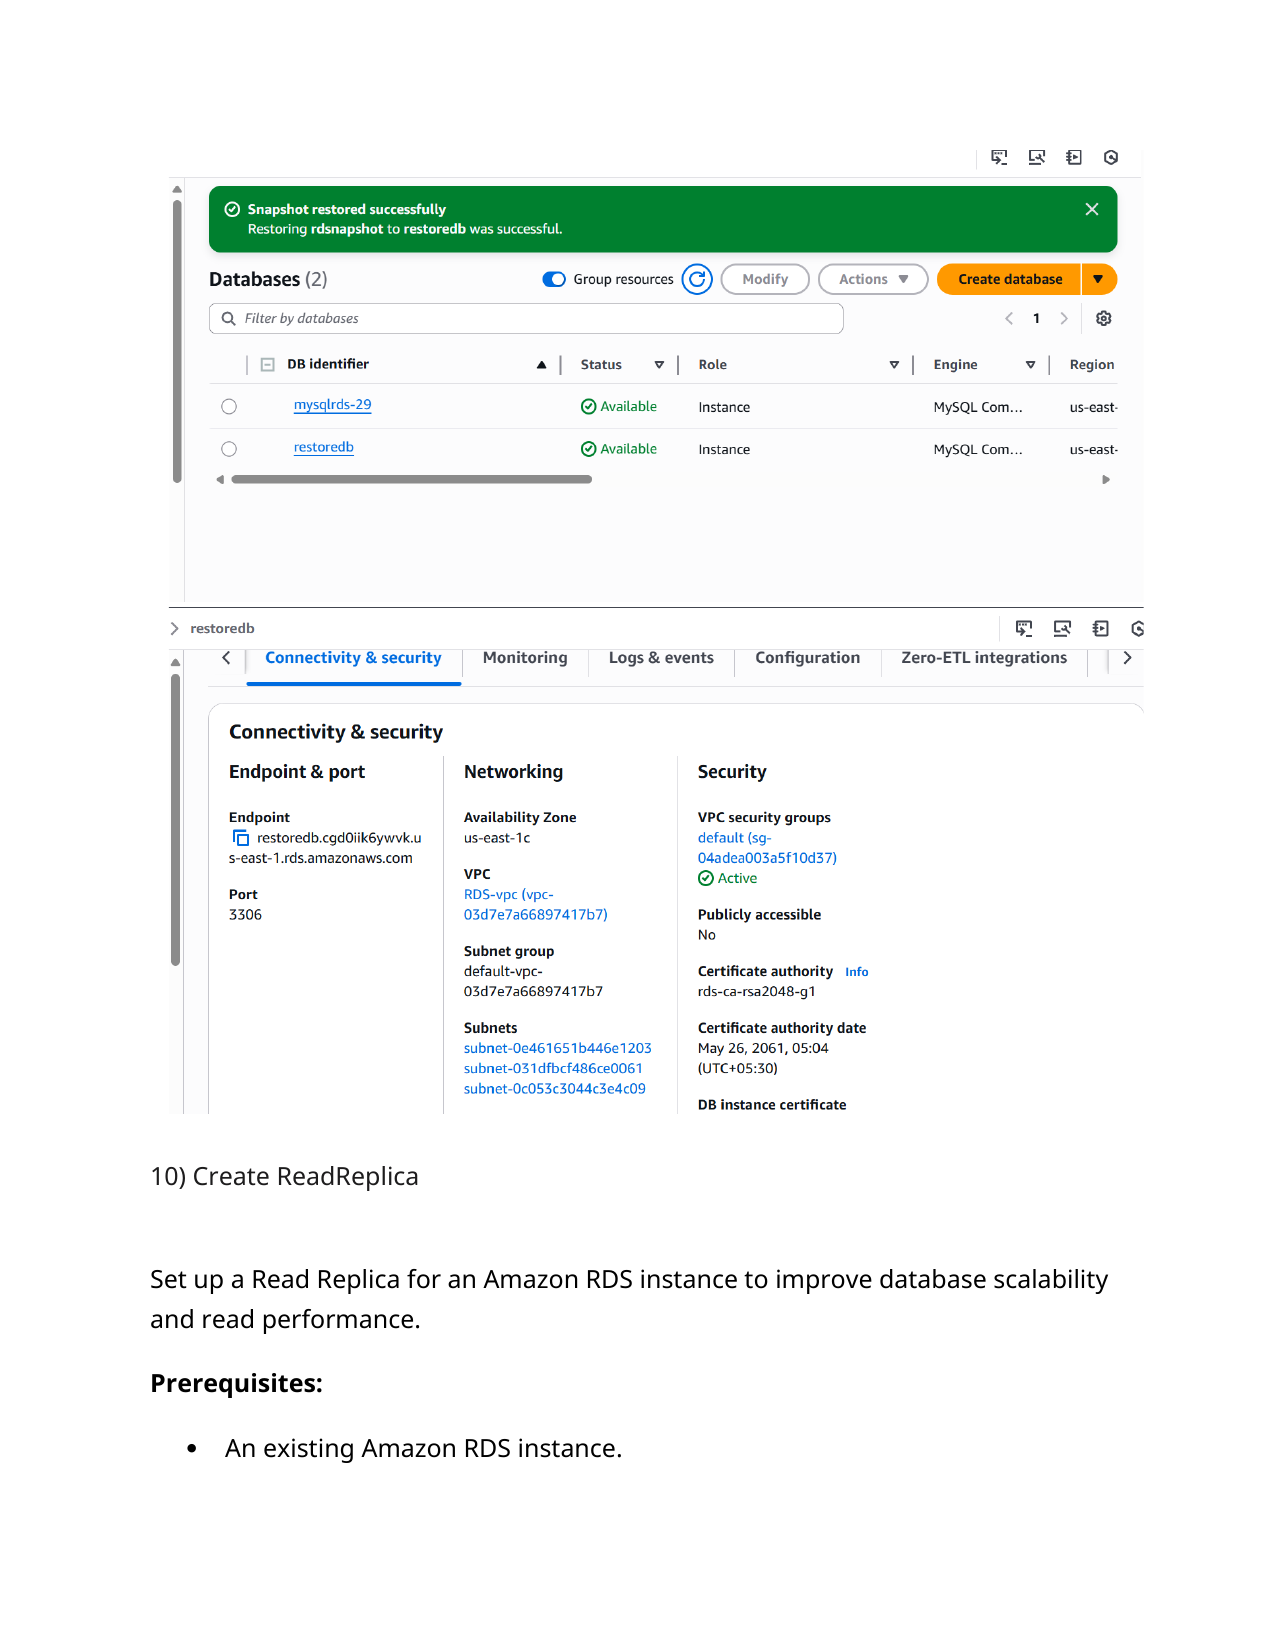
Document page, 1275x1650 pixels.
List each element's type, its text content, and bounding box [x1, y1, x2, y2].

text 10) Create ReadReplica [150, 1158, 1125, 1192]
text Set up a Read Replica for an Amazon RDS instance to improve database scalability and read performance. [150, 1262, 1125, 1336]
list An existing Amazon RDS instance. [187, 1431, 1125, 1464]
text Prerequisites: [150, 1366, 1125, 1400]
